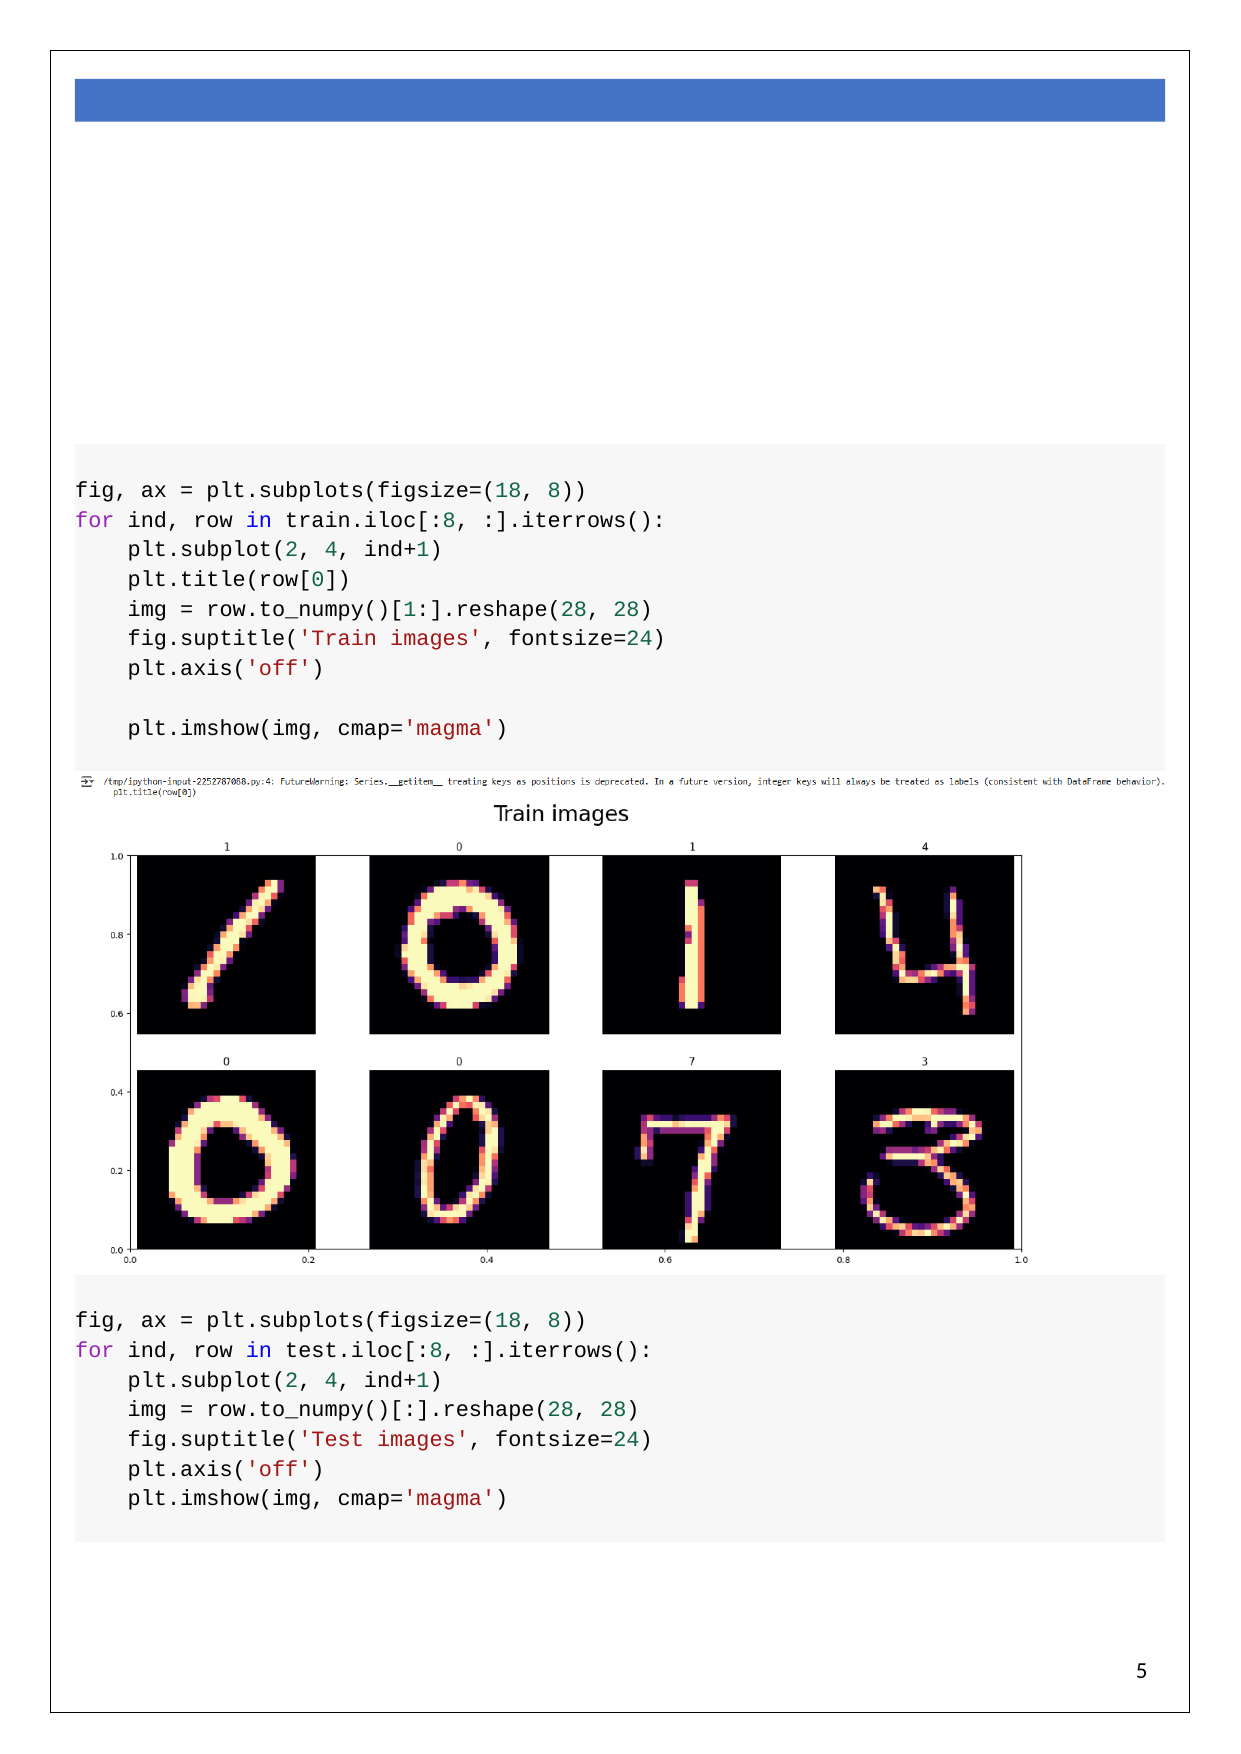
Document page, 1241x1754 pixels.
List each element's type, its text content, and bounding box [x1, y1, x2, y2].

picture [75, 771, 1166, 1275]
text plt.axis('off') [75, 1453, 1165, 1483]
text plt.imshow(img, cmap='magma') [75, 1483, 1165, 1512]
text fig, ax = plt.subplots(figsize=(18, 8)) [75, 1304, 1165, 1334]
text plt.imshow(img, cmap='magma') [75, 712, 1165, 741]
text plt.subplot(2, 4, ind+1) [75, 1364, 1165, 1394]
text img = row.to_numpy()[:].reshape(28, 28) [75, 1394, 1165, 1423]
text for ind, row in test.iloc[:8, :].iterrows(): [75, 1334, 1165, 1364]
text img = row.to_numpy()[1:].reshape(28, 28) [75, 593, 1165, 623]
text fig, ax = plt.subplots(figsize=(18, 8)) [75, 474, 1165, 504]
text fig.suptitle('Test images', fontsize=24) [75, 1423, 1165, 1453]
text plt.title(row[0]) [75, 563, 1165, 593]
text for ind, row in train.iloc[:8, :].iterrows(): [75, 504, 1165, 534]
text plt.subplot(2, 4, ind+1) [75, 534, 1165, 563]
text fig.suptitle('Train images', fontsize=24) [75, 623, 1165, 652]
text plt.axis('off') [75, 652, 1165, 682]
